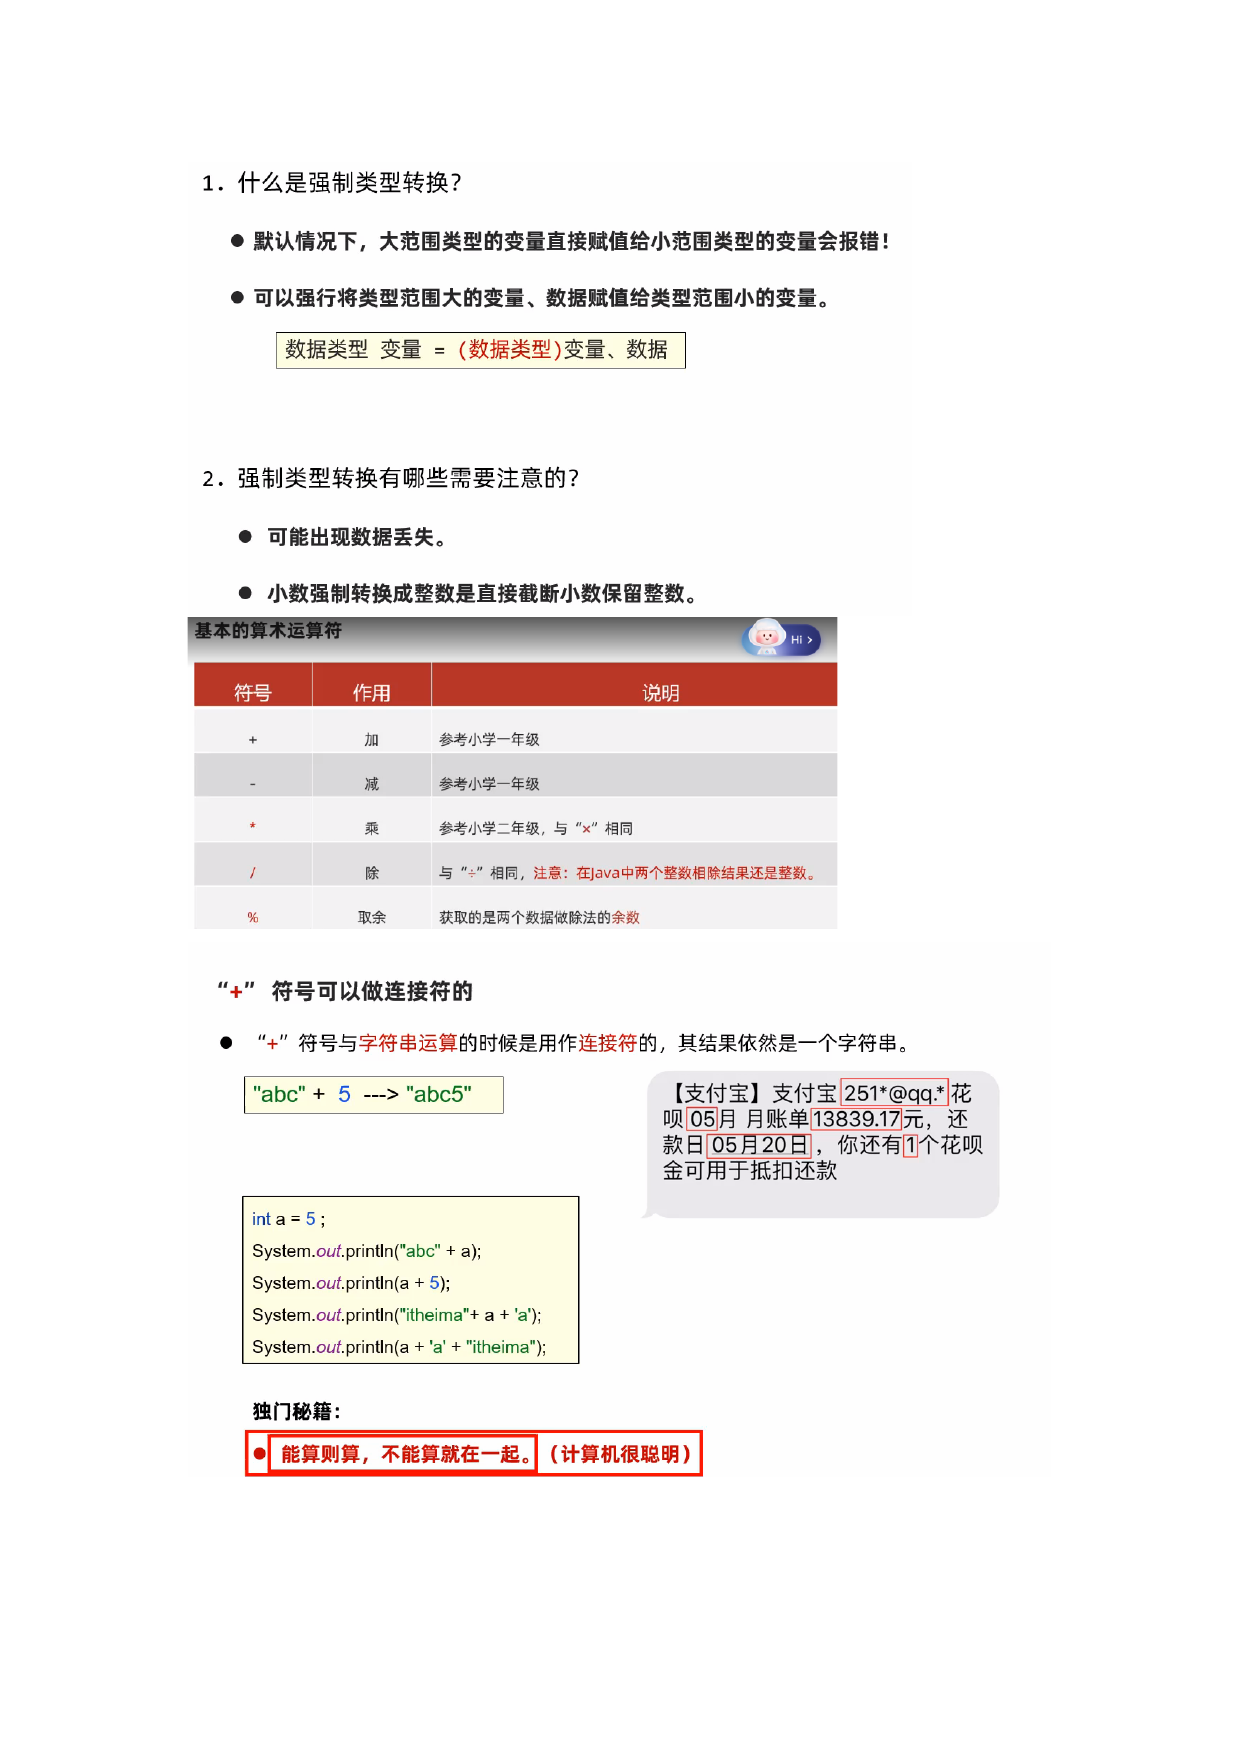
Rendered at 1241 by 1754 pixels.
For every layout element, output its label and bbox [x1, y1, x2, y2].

picture [187, 162, 912, 616]
picture [187, 617, 838, 929]
picture [187, 942, 1052, 1477]
